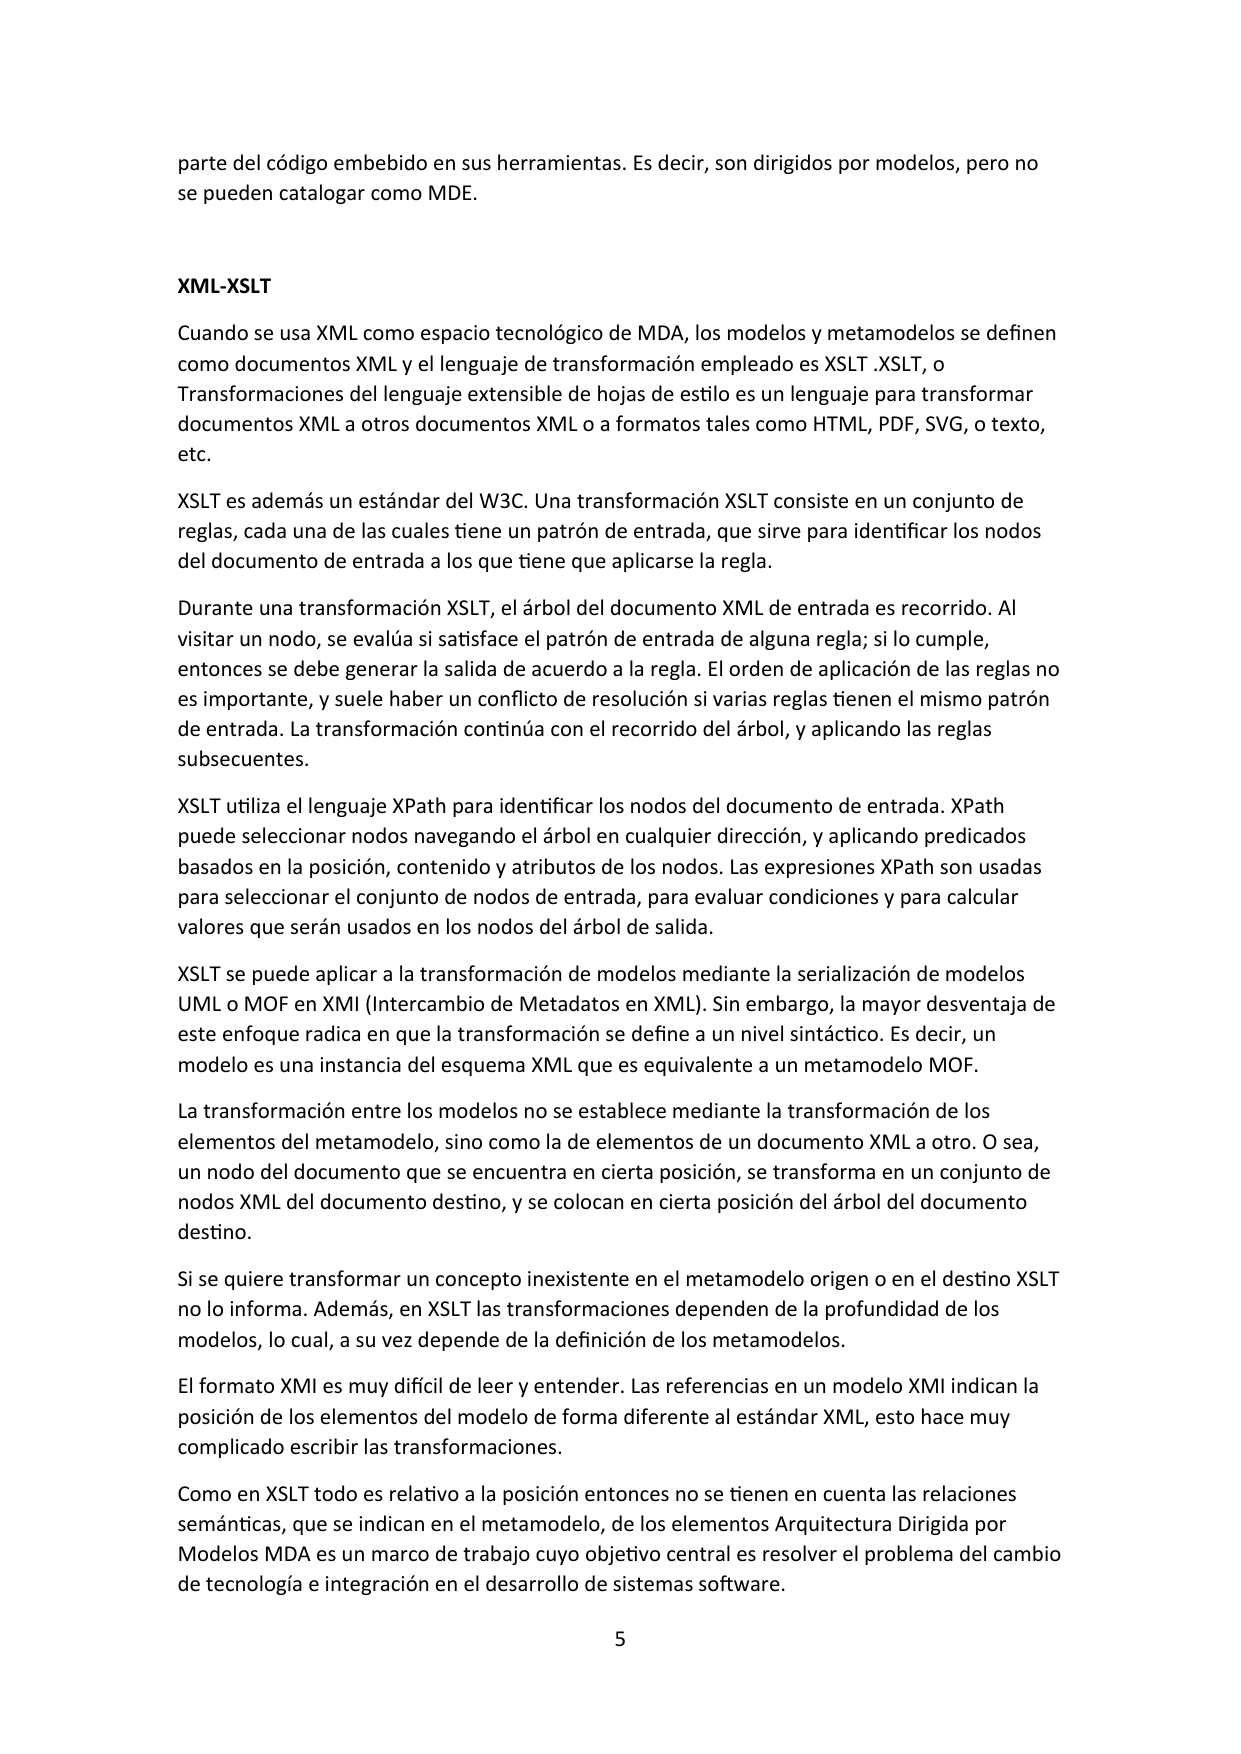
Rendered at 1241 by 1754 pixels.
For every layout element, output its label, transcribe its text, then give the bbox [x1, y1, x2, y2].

text El formato XMI es muy difícil de leer y entender. Las referencias en un modelo XMI indican la posición de los elementos del modelo de forma diferente al estándar XML, esto hace muy complicado escribir las transformaciones. [177, 1372, 1063, 1460]
subtitle XML-XSLT [177, 272, 1063, 299]
text Como en XSLT todo es relativo a la posición entonces no se tienen en cuenta las relaciones semánticas, que se indican en el metamodelo, de los elementos Arquitectura Dirigida por Modelos MDA es un marco de trabajo cuyo objetivo central es resolver el problema del cambio de tecnología e integración en el desarrollo de sistemas software. [177, 1479, 1063, 1597]
text Si se quiere transformar un concepto inexistente en el metamodelo origen o en el destino XSLT no lo informa. Además, en XSLT las transformaciones dependen de la profundidad de los modelos, lo cual, a su vez depende de la definición de los metamodelos. [177, 1264, 1063, 1353]
text XSLT es además un estándar del W3C. Una transformación XSLT consiste en un conjunto de reglas, cada una de las cuales tiene un patrón de entrada, que sirve para identificar los nodos del documento de entrada a los que tiene que aplicarse la regla. [177, 486, 1063, 574]
text La transformación entre los modelos no se establece mediante la transformación de los elementos del metamodelo, sino como la de elementos de un documento XML a otro. O sea, un nodo del documento que se encuentra en cierta posición, se transforma en un conjunto de nodos XML del documento destino, y se colocan en cierta posición del árbol del documento destino. [177, 1097, 1063, 1245]
text Cuando se usa XML como espacio tecnológico de MDA, los modelos y metamodelos se definen como documentos XML y el lenguaje de transformación empleado es XSLT .XSLT, o Transformaciones del lenguaje extensible de hojas de estilo es un lenguaje para transformar documentos XML a otros documentos XML o a formatos tales como HTML, PDF, SVG, o texto, etc. [177, 318, 1063, 467]
text Durante una transformación XSLT, el árbol del documento XML de entrada es recorrido. Al visitar un nodo, se evalúa si satisface el patrón de entrada de alguna regla; si lo cumple, entonces se debe generar la salida de acuerdo a la regla. El orden de aplicación de las reglas no es importante, y suele haber un conflicto de resolución si varias reglas tienen el mismo patrón de entrada. La transformación continúa con el recorrido del árbol, y aplicando las reglas subsecuentes. [177, 593, 1063, 772]
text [177, 148, 1063, 206]
text XSLT se puede aplicar a la transformación de modelos mediante la serialización de modelos UML o MOF en XMI (Intercambio de Metadatos en XML). Sin embargo, la mayor desventaja de este enfoque radica en que la transformación se define a un nivel sintáctico. Es decir, un modelo es una instancia del esquema XML que es equivalente a un metamodelo MOF. [177, 959, 1063, 1078]
text XSLT utiliza el lenguaje XPath para identificar los nodos del documento de entrada. XPath puede seleccionar nodos navegando el árbol en cualquier dirección, y aplicando predicados basados en la posición, contenido y atributos de los nodos. Las expresiones XPath son usadas para seleccionar el conjunto de nodos de entrada, para evaluar condiciones y para calcular valores que serán usados en los nodos del árbol de salida. [177, 791, 1063, 940]
